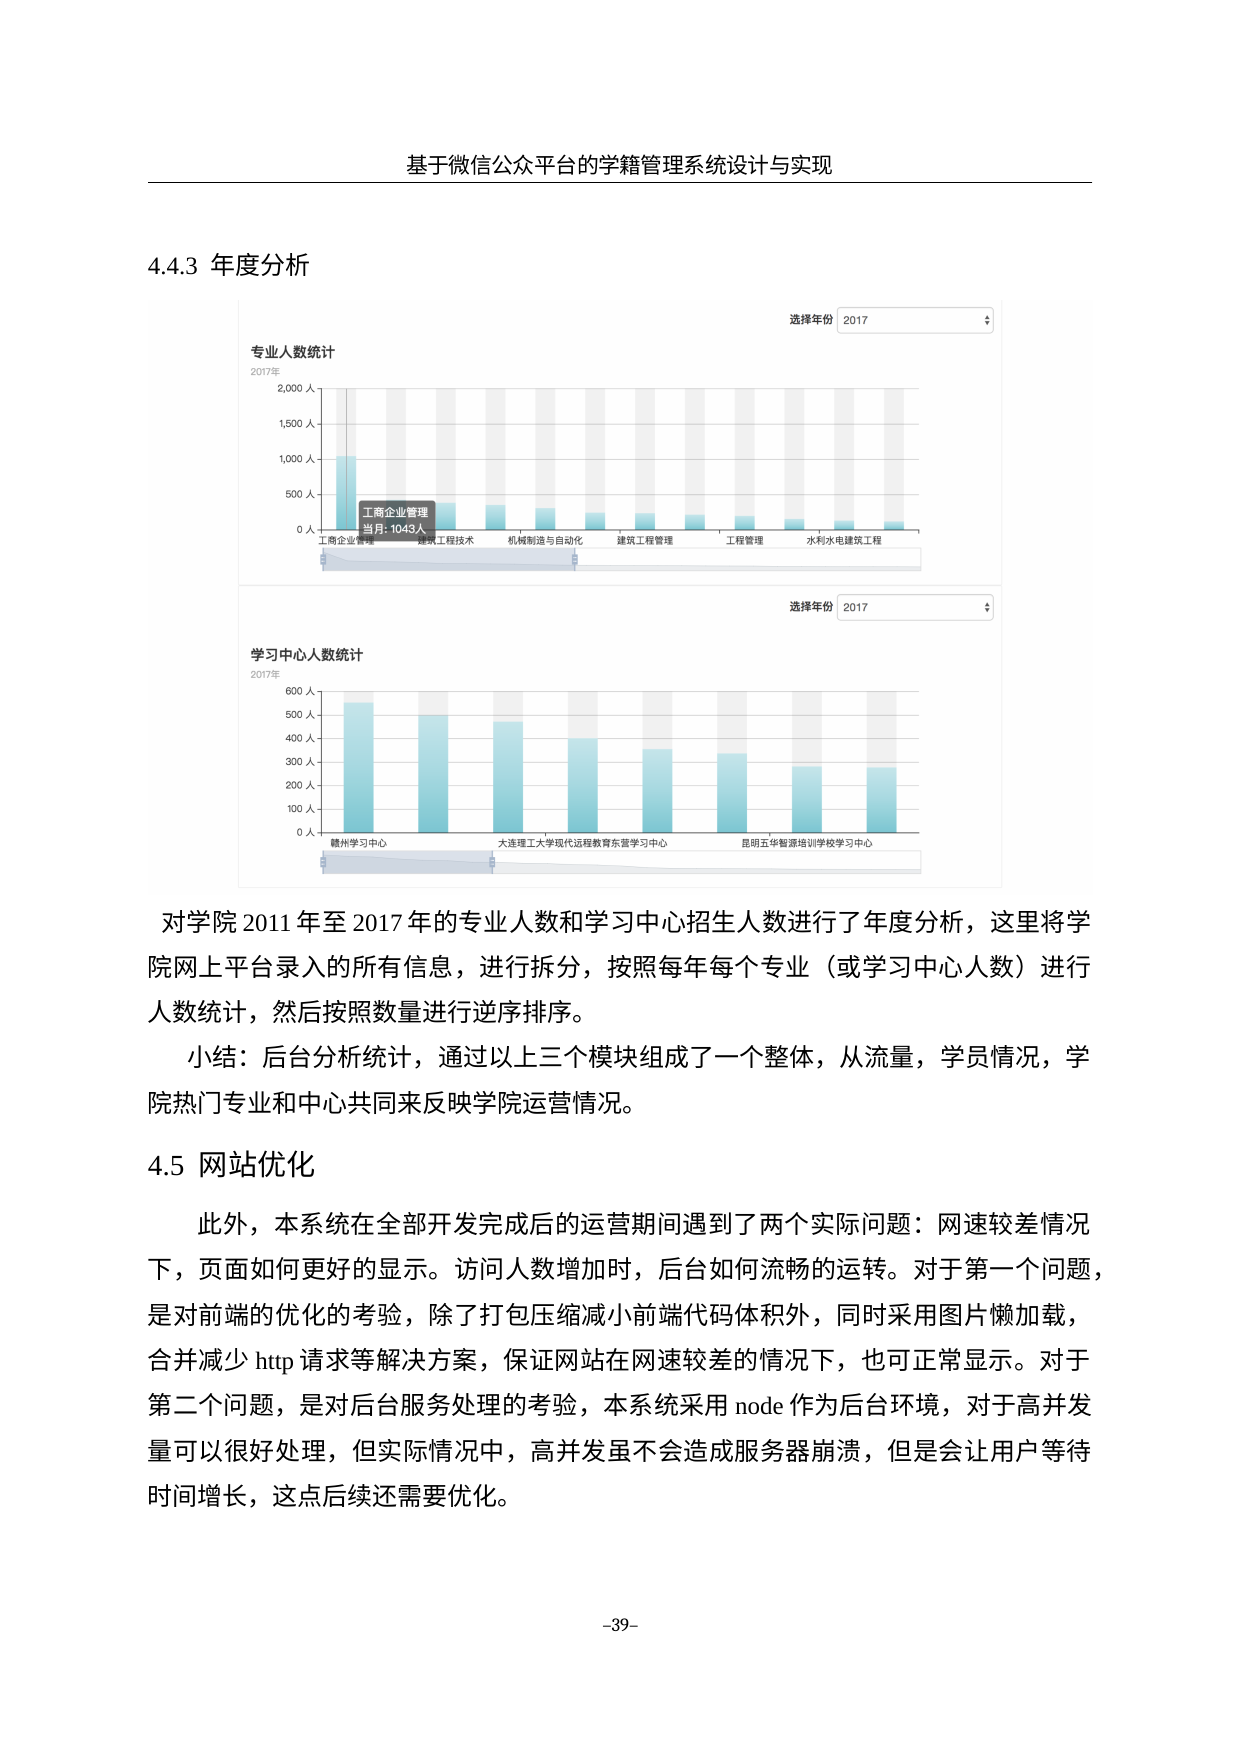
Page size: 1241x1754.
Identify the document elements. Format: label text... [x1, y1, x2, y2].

text 此外，本系统在全部开发完成后的运营期间遇到了两个实际问题：网速较差情况下，页面如何更好的显示。访问人数增加时，后台如何流畅的运转。对于第一个问题，是对前端的优化的考验，除了打包压缩减小前端代码体积外，同时采用图片懒加载，合并减少http请求等解决方案，保证网站在网速较差的情况下，也可正常显示。对于第二个问题，是对后台服务处理的考验，本系统采用node作为后台环境，对于高并发量可以很好处理，但实际情况中，高并发虽不会造成服务器崩溃，但是会让用户等待时间增长，这点后续还需要优化。 [148, 1204, 1092, 1513]
picture [147, 300, 1093, 895]
text 对学院2011年至2017年的专业人数和学习中心招生人数进行了年度分析，这里将学院网上平台录入的所有信息，进行拆分，按照每年每个专业（或学习中心人数）进行人数统计，然后按照数量进行逆序排序。 [148, 902, 1092, 1029]
text 小结：后台分析统计，通过以上三个模块组成了一个整体，从流量，学员情况，学院热门专业和中心共同来反映学院运营情况。 [148, 1038, 1092, 1119]
subtitle 4.5 网站优化 [148, 1141, 1092, 1183]
subtitle 4.4.3 年度分析 [148, 246, 1092, 282]
